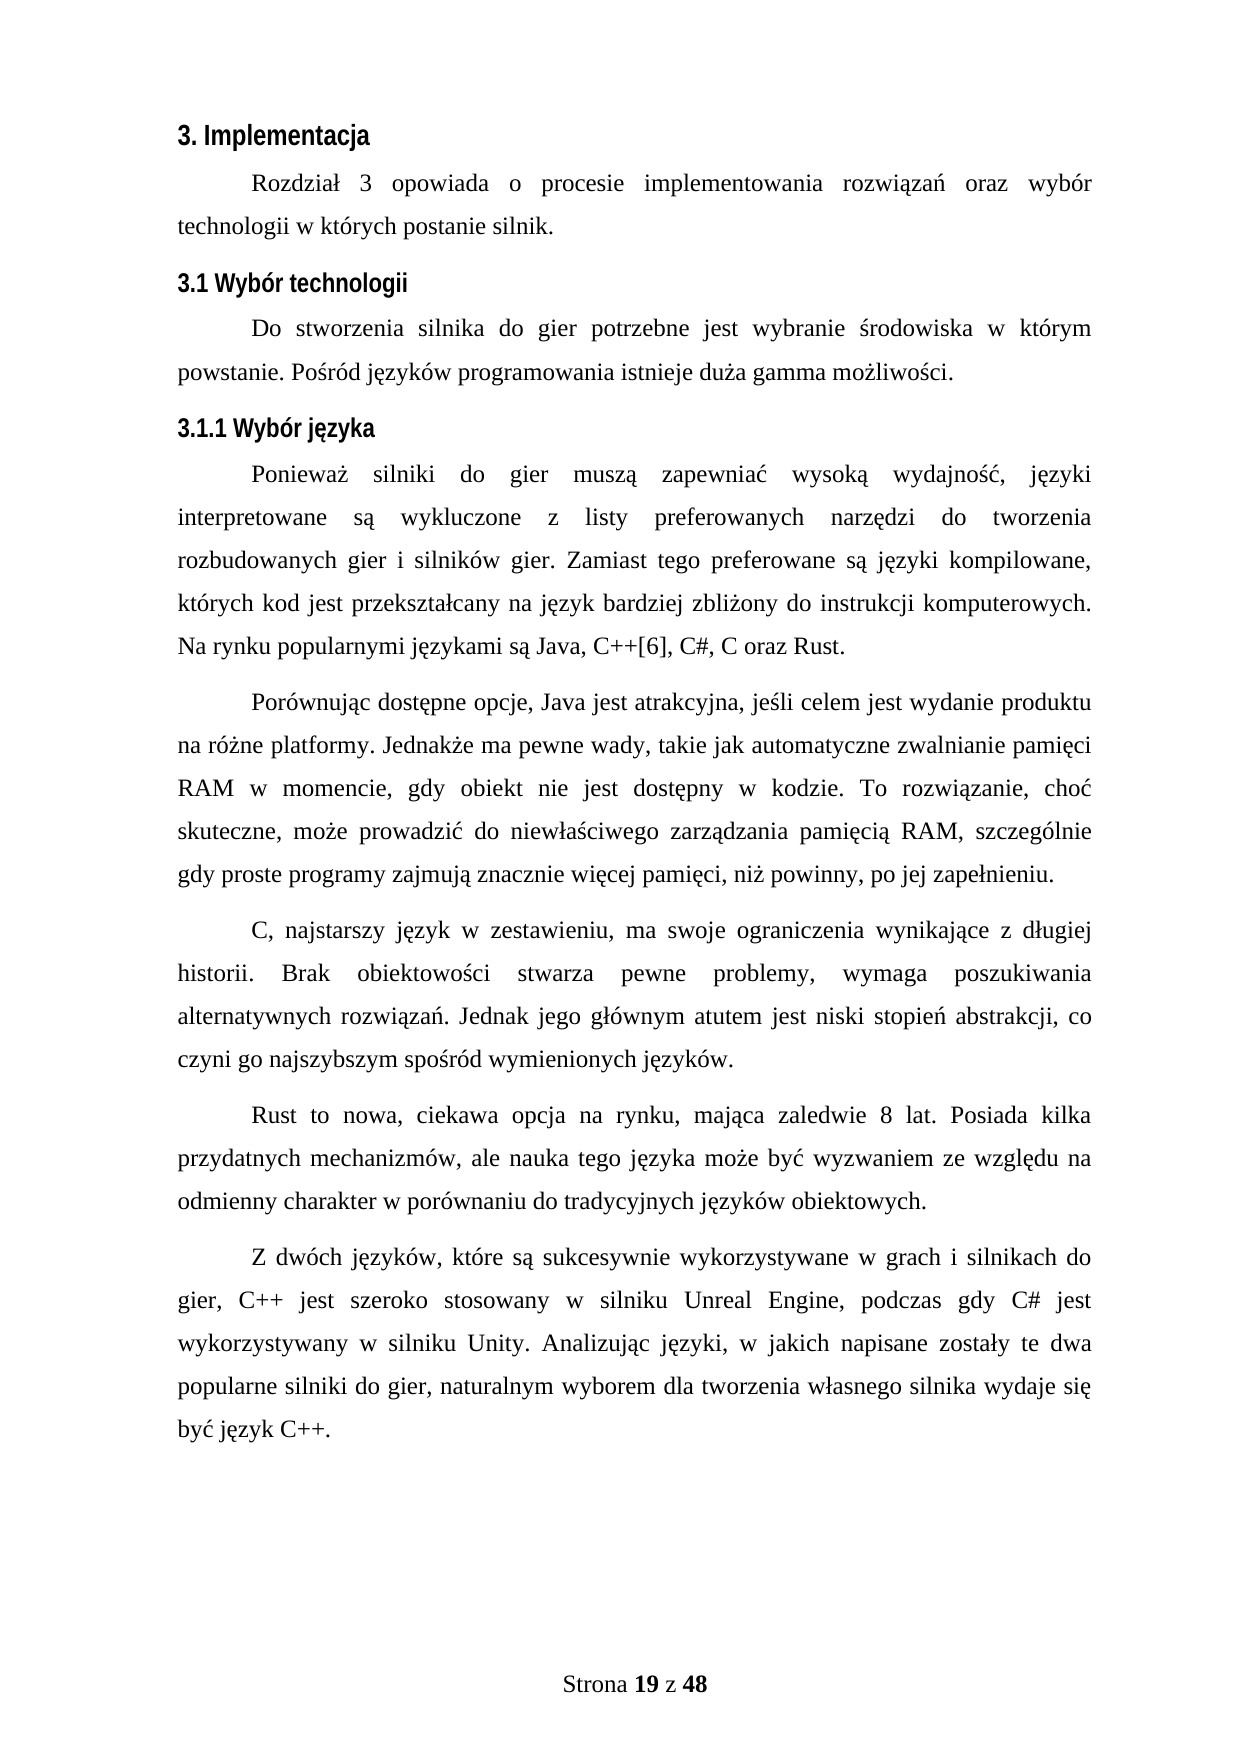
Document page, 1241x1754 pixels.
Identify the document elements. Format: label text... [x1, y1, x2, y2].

subtitle Rust to nowa, ciekawa opcja na rynku, mająca zaledwie 8 lat. Posiada kilka przydatnych mechanizmów, ale nauka tego języka może być wyzwaniem ze względu na odmienny charakter w porównaniu do tradycyjnych języków obiektowych. [177, 1100, 1092, 1215]
subtitle Rozdział 3 opowiada o procesie implementowania rozwiązań oraz wybór technologii w których postanie silnik. [177, 168, 1092, 240]
subtitle Ponieważ silniki do gier muszą zapewniać wysoką wydajność, języki interpretowane są wykluczone z listy preferowanych narzędzi do tworzenia rozbudowanych gier i silników gier. Zamiast tego preferowane są języki kompilowane, których kod jest przekształcany na język bardziej zbliżony do instrukcji komputerowych. Na rynku popularnymi językami są Java, C++[6], C#, C oraz Rust. [177, 459, 1092, 660]
text 3.1.1 Wybór języka [177, 412, 1092, 443]
subtitle Do stworzenia silnika do gier potrzebne jest wybranie środowiska w którym powstanie. Pośród języków programowania istnieje duża gamma możliwości. [177, 313, 1092, 385]
subtitle C, najstarszy język w zestawieniu, ma swoje ograniczenia wynikające z długiej historii. Brak obiektowości stwarza pewne problemy, wymaga poszukiwania alternatywnych rozwiązań. Jednak jego głównym atutem jest niski stopień abstrakcji, co czyni go najszybszym spośród wymienionych języków. [177, 915, 1092, 1073]
subtitle Z dwóch języków, które są sukcesywnie wykorzystywane w grach i silnikach do gier, C++ jest szeroko stosowany w silniku Unreal Engine, podczas gdy C# jest wykorzystywany w silniku Unity. Analizując języki, w jakich napisane zostały te dwa popularne silniki do gier, naturalnym wyborem dla tworzenia własnego silnika wydaje się być język C++. [177, 1242, 1092, 1443]
text 3. Implementacja [177, 118, 1092, 152]
text 3.1 Wybór technologii [177, 267, 1092, 298]
subtitle Porównując dostępne opcje, Java jest atrakcyjna, jeśli celem jest wydanie produktu na różne platformy. Jednakże ma pewne wady, takie jak automatyczne zwalnianie pamięci RAM w momencie, gdy obiekt nie jest dostępny w kodzie. To rozwiązanie, choć skuteczne, może prowadzić do niewłaściwego zarządzania pamięcią RAM, szczególnie gdy proste programy zajmują znacznie więcej pamięci, niż powinny, po jej zapełnieniu. [177, 687, 1092, 888]
